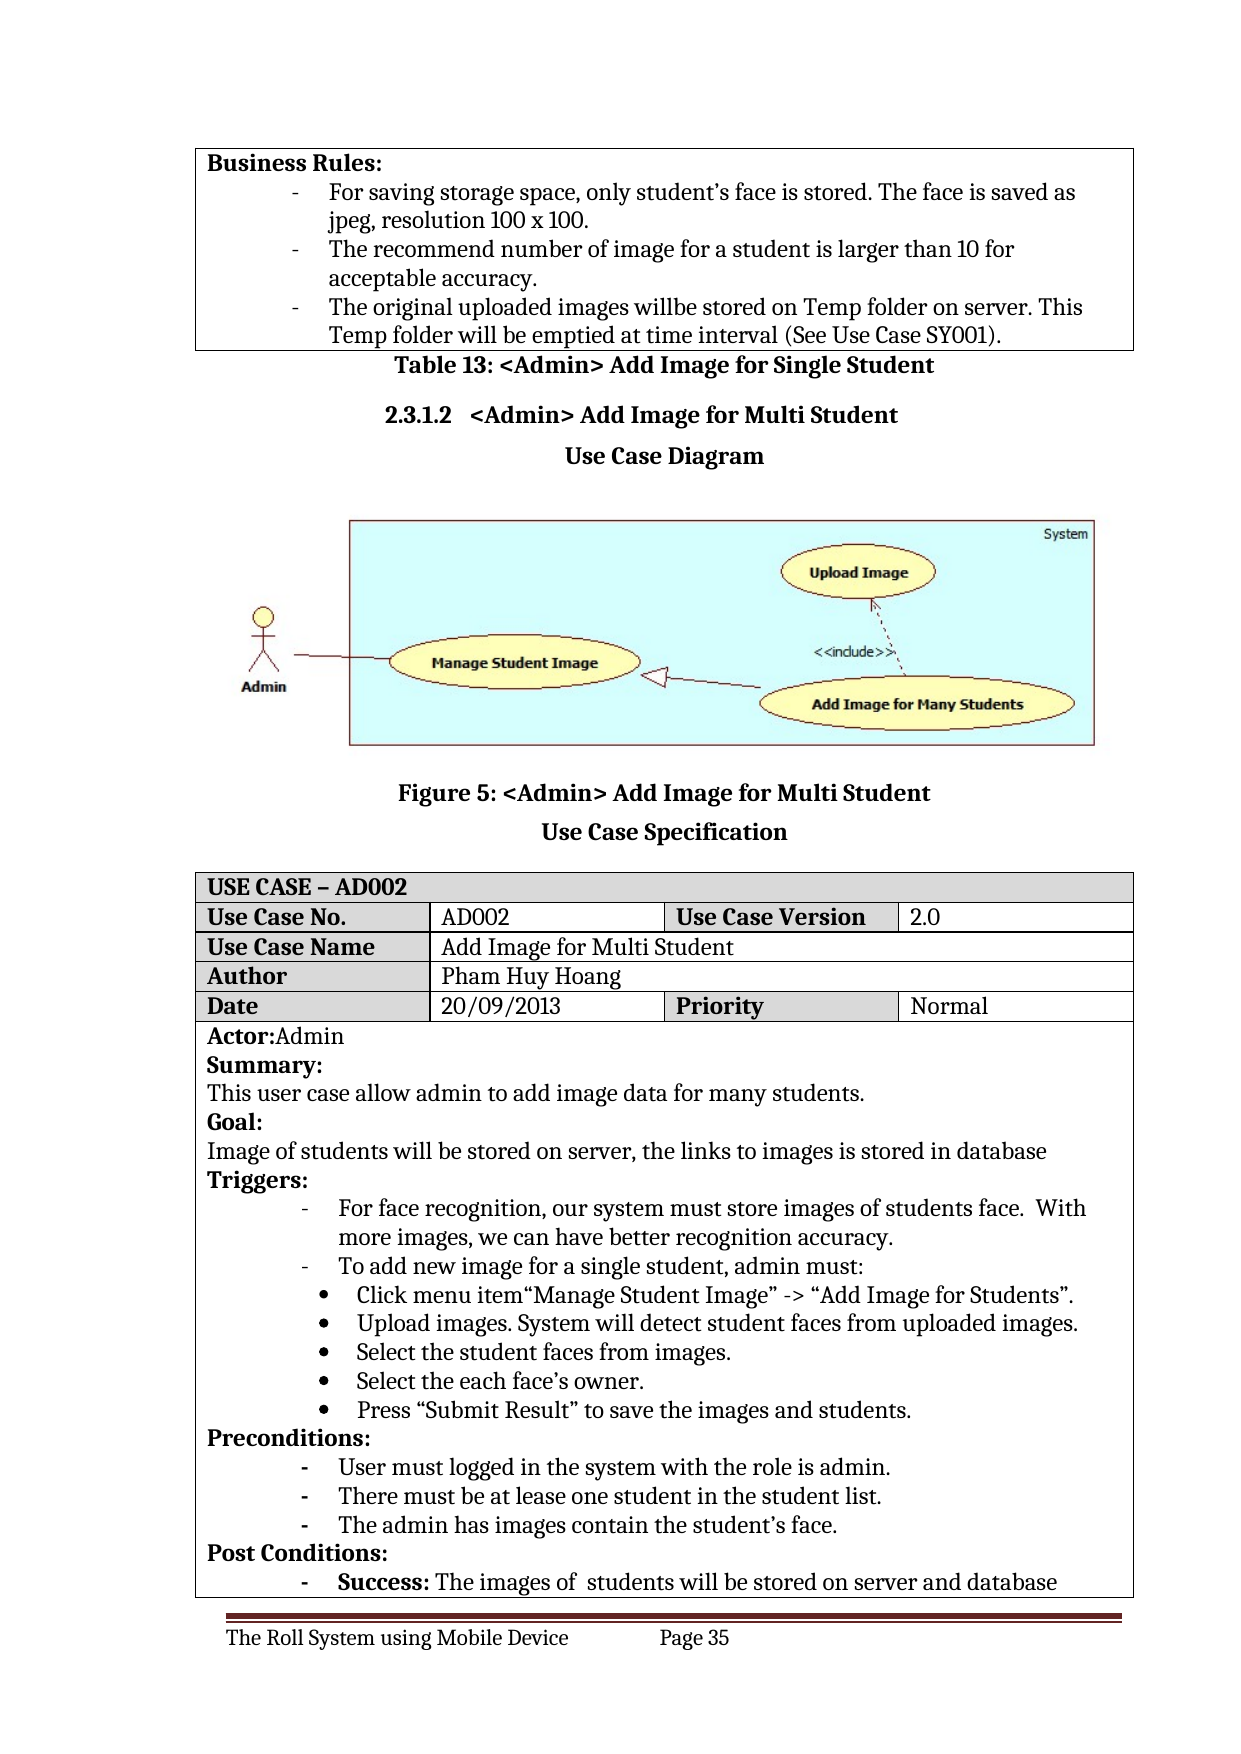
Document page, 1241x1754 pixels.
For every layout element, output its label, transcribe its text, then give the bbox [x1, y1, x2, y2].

table_cell Use Case Version [665, 903, 898, 931]
table_cell Pham Huy Hoang [431, 962, 1133, 991]
table_header USE CASE – AD002 [196, 873, 1133, 902]
table_cell Normal [899, 992, 1133, 1021]
subtitle Use Case Specification [207, 818, 1122, 847]
table_cell Author [196, 962, 429, 991]
table_cell Priority [665, 992, 898, 1021]
table_cell 2.0 [899, 903, 1133, 931]
picture [209, 495, 1120, 771]
table_cell Add Image for Multi Student [431, 933, 1133, 961]
table_cell Use Case No. [196, 903, 429, 931]
subtitle <Admin> Add Image for Multi Student [385, 401, 1122, 429]
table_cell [196, 149, 1133, 350]
subtitle Use Case Diagram [207, 442, 1122, 471]
text Figure 5: <Admin> Add Image for Multi Student [207, 779, 1122, 807]
table_cell 20/09/2013 [431, 992, 664, 1021]
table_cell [196, 1022, 1133, 1597]
text Table 13: <Admin> Add Image for Single Student [207, 351, 1122, 380]
table_cell Use Case Name [196, 933, 429, 961]
table_cell Date [196, 992, 429, 1021]
table_cell AD002 [431, 903, 664, 931]
